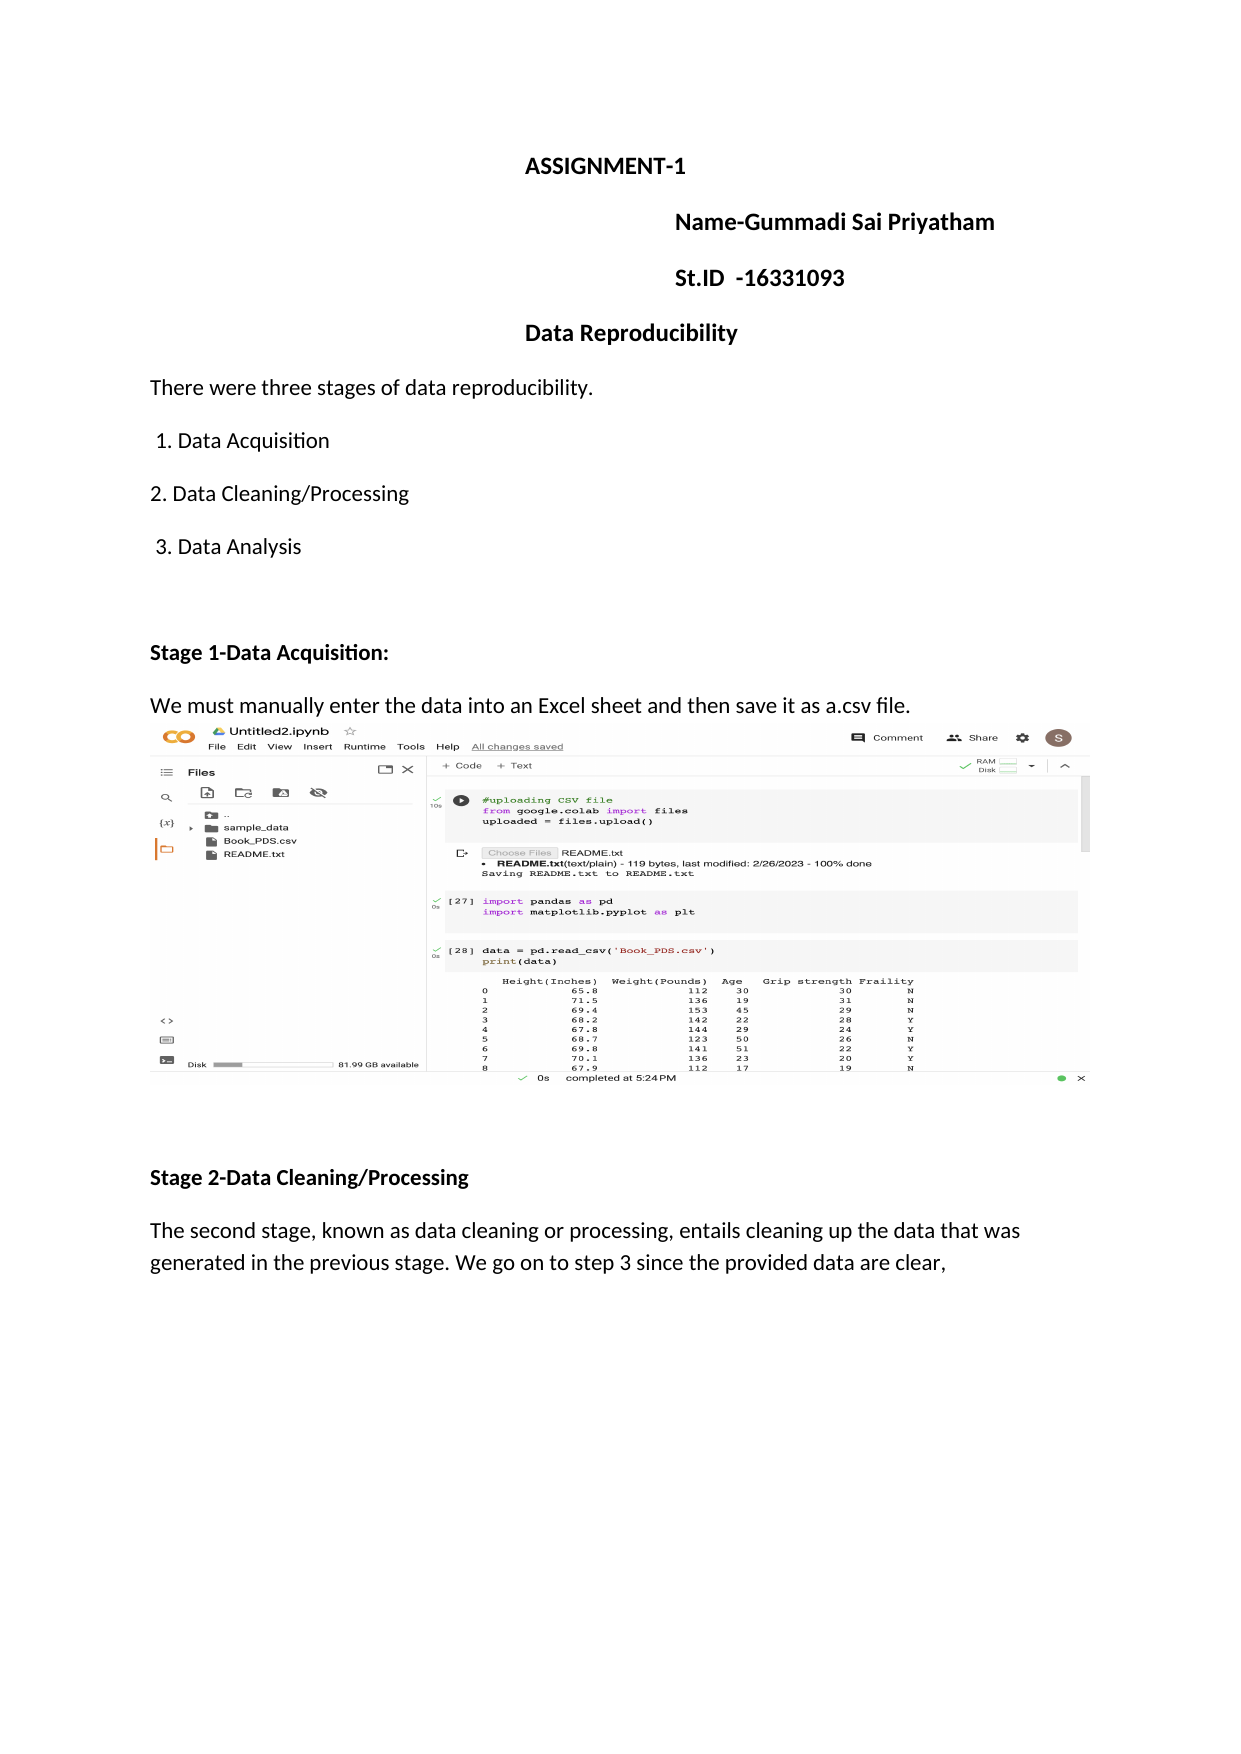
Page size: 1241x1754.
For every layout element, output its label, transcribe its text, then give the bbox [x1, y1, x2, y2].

text 1. Data Acquisition [150, 426, 1090, 454]
text St.ID -16331093 [450, 262, 1090, 292]
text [150, 1216, 1090, 1276]
text Stage 2-Data Cleaning/Processing [150, 1163, 1090, 1191]
text 3. Data Analysis [150, 532, 1090, 560]
text Name-Gummadi Sai Priyatham [450, 206, 1090, 236]
text Data Reproducibility [450, 317, 1090, 348]
text There were three stages of data reproducibility. [150, 373, 1090, 401]
text We must manually enter the data into an Excel sheet and then save it as a.csv file. [150, 691, 1090, 723]
text ASSIGNMENT-1 [450, 150, 1090, 181]
picture [150, 723, 1090, 1085]
text 2. Data Cleaning/Processing [150, 479, 1090, 507]
text Stage 1-Data Acquisition: [150, 638, 1090, 666]
